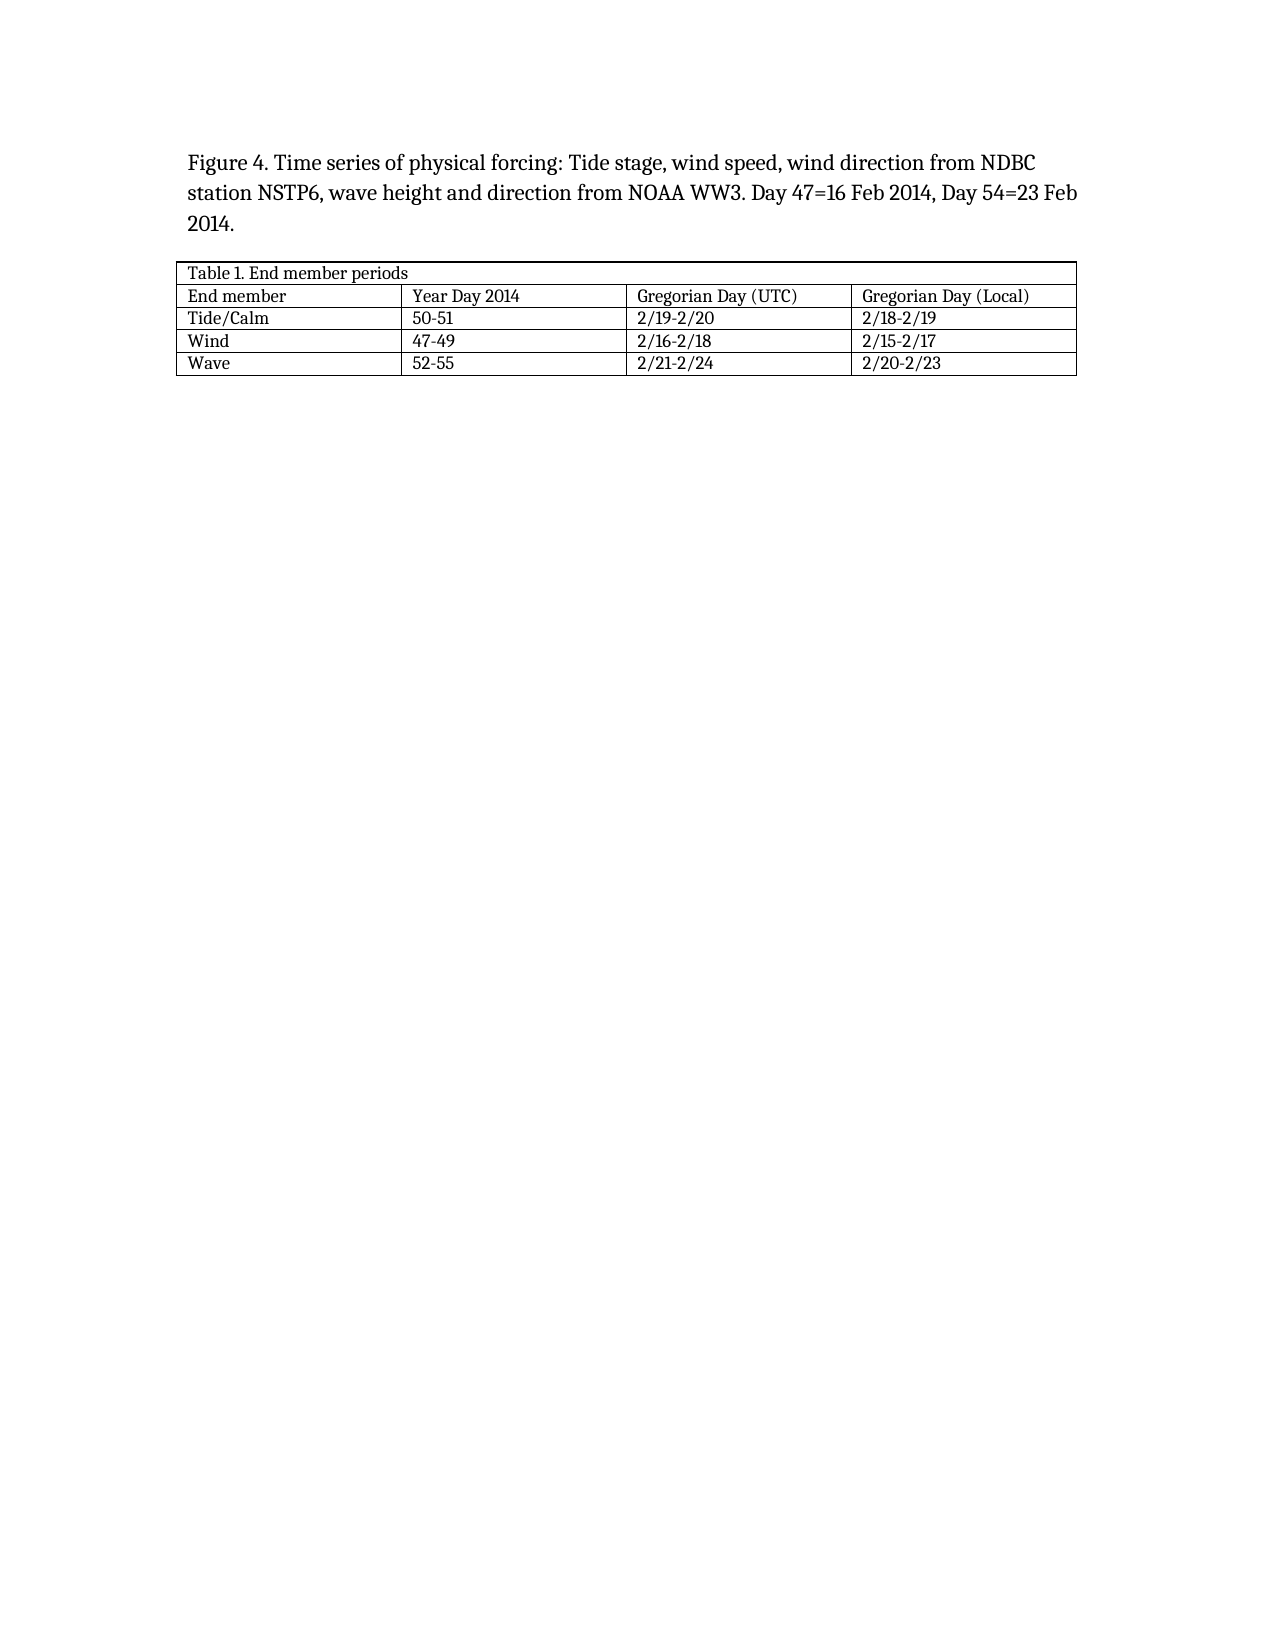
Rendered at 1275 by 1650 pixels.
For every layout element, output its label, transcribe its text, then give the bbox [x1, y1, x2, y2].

table_cell 2/16-2/18 [627, 330, 851, 352]
table_cell 2/15-2/17 [852, 330, 1076, 352]
table_cell End member [177, 285, 401, 307]
table_cell 2/19-2/20 [627, 308, 851, 329]
table_cell Year Day 2014 [402, 285, 626, 307]
table_cell 2/20-2/23 [852, 353, 1076, 374]
table_cell Gregorian Day (UTC) [627, 285, 851, 307]
table_cell 2/18-2/19 [852, 308, 1076, 329]
table_cell 50-51 [402, 308, 626, 329]
table_cell Wind [177, 330, 401, 352]
table_cell 47-49 [402, 330, 626, 352]
table_header Table 1. End member periods [177, 263, 1076, 284]
table_cell Tide/Calm [177, 308, 401, 329]
text Figure 4. Time series of physical forcing: Tide stage, wind speed, wind direction from NDBC station NSTP6, wave height and direction from NOAA WW3. Day 47=16 Feb 2014, Day 54=23 Feb 2014. [187, 150, 1087, 237]
table_cell Wave [177, 353, 401, 374]
table_cell 52-55 [402, 353, 626, 374]
table_cell 2/21-2/24 [627, 353, 851, 374]
table_cell Gregorian Day (Local) [852, 285, 1076, 307]
